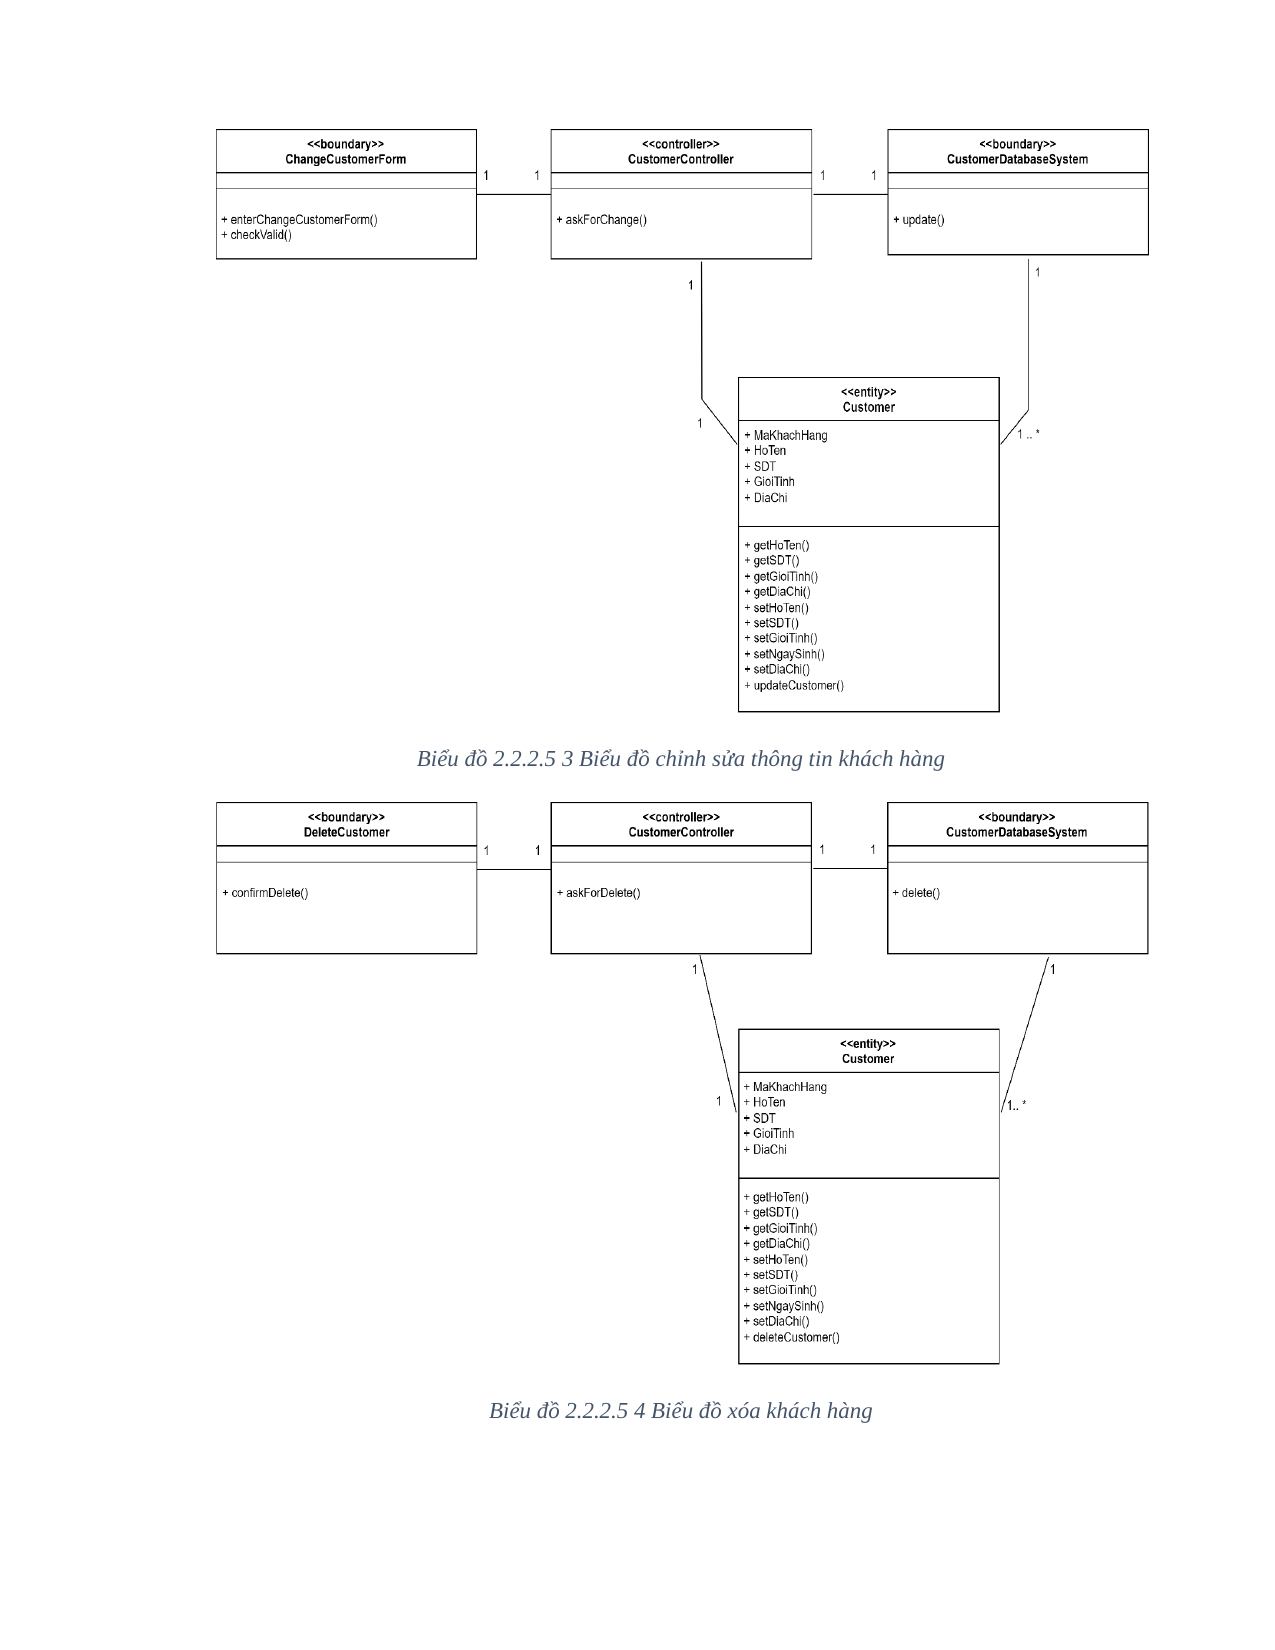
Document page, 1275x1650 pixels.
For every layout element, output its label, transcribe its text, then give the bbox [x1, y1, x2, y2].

picture [206, 792, 1157, 1378]
text Biểu đồ 2.2.2.5 4 Biểu đồ xóa khách hàng [207, 1397, 1157, 1424]
text Biểu đồ 2.2.2.5 3 Biểu đồ chỉnh sửa thông tin khách hàng [207, 745, 1157, 771]
picture [206, 118, 1158, 726]
